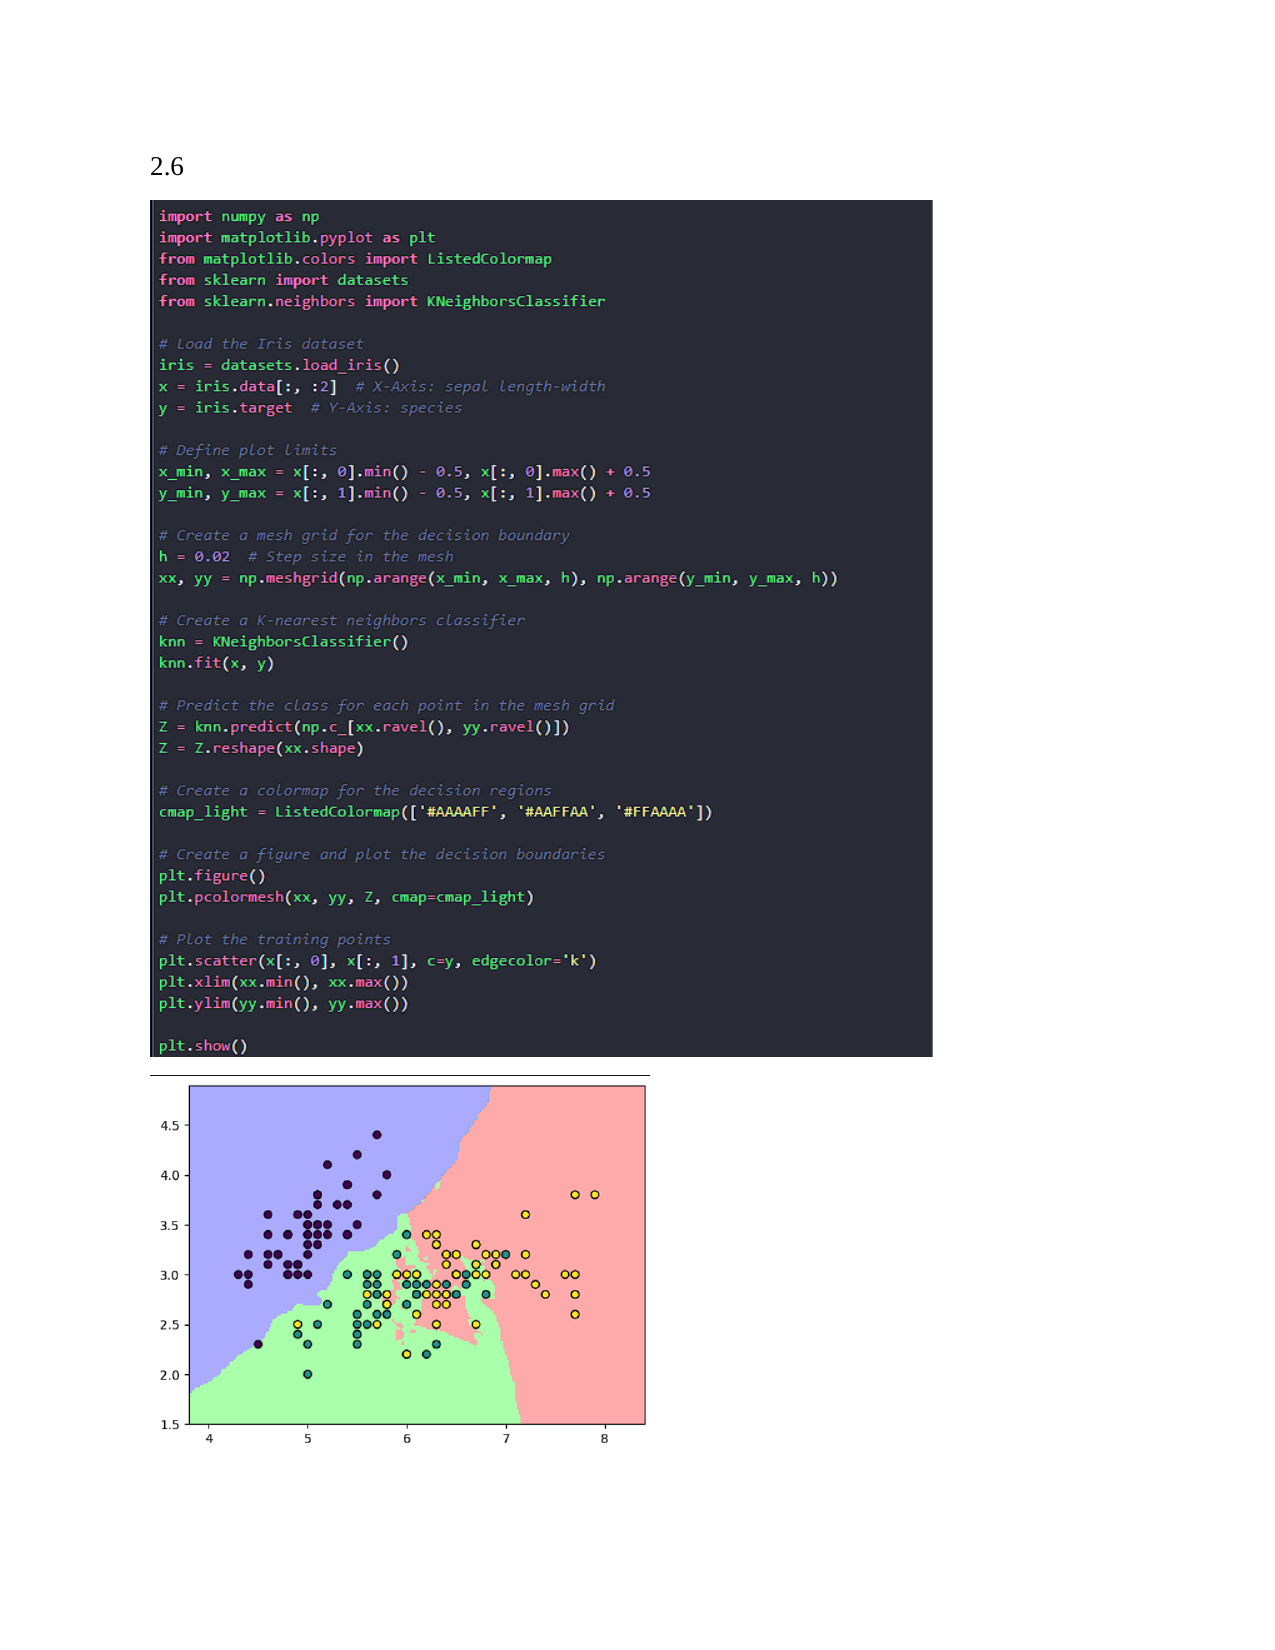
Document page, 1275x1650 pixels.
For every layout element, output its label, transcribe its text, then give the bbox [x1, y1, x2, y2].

picture [150, 1075, 650, 1451]
picture [150, 200, 933, 1057]
text 2.6 [150, 150, 1125, 181]
